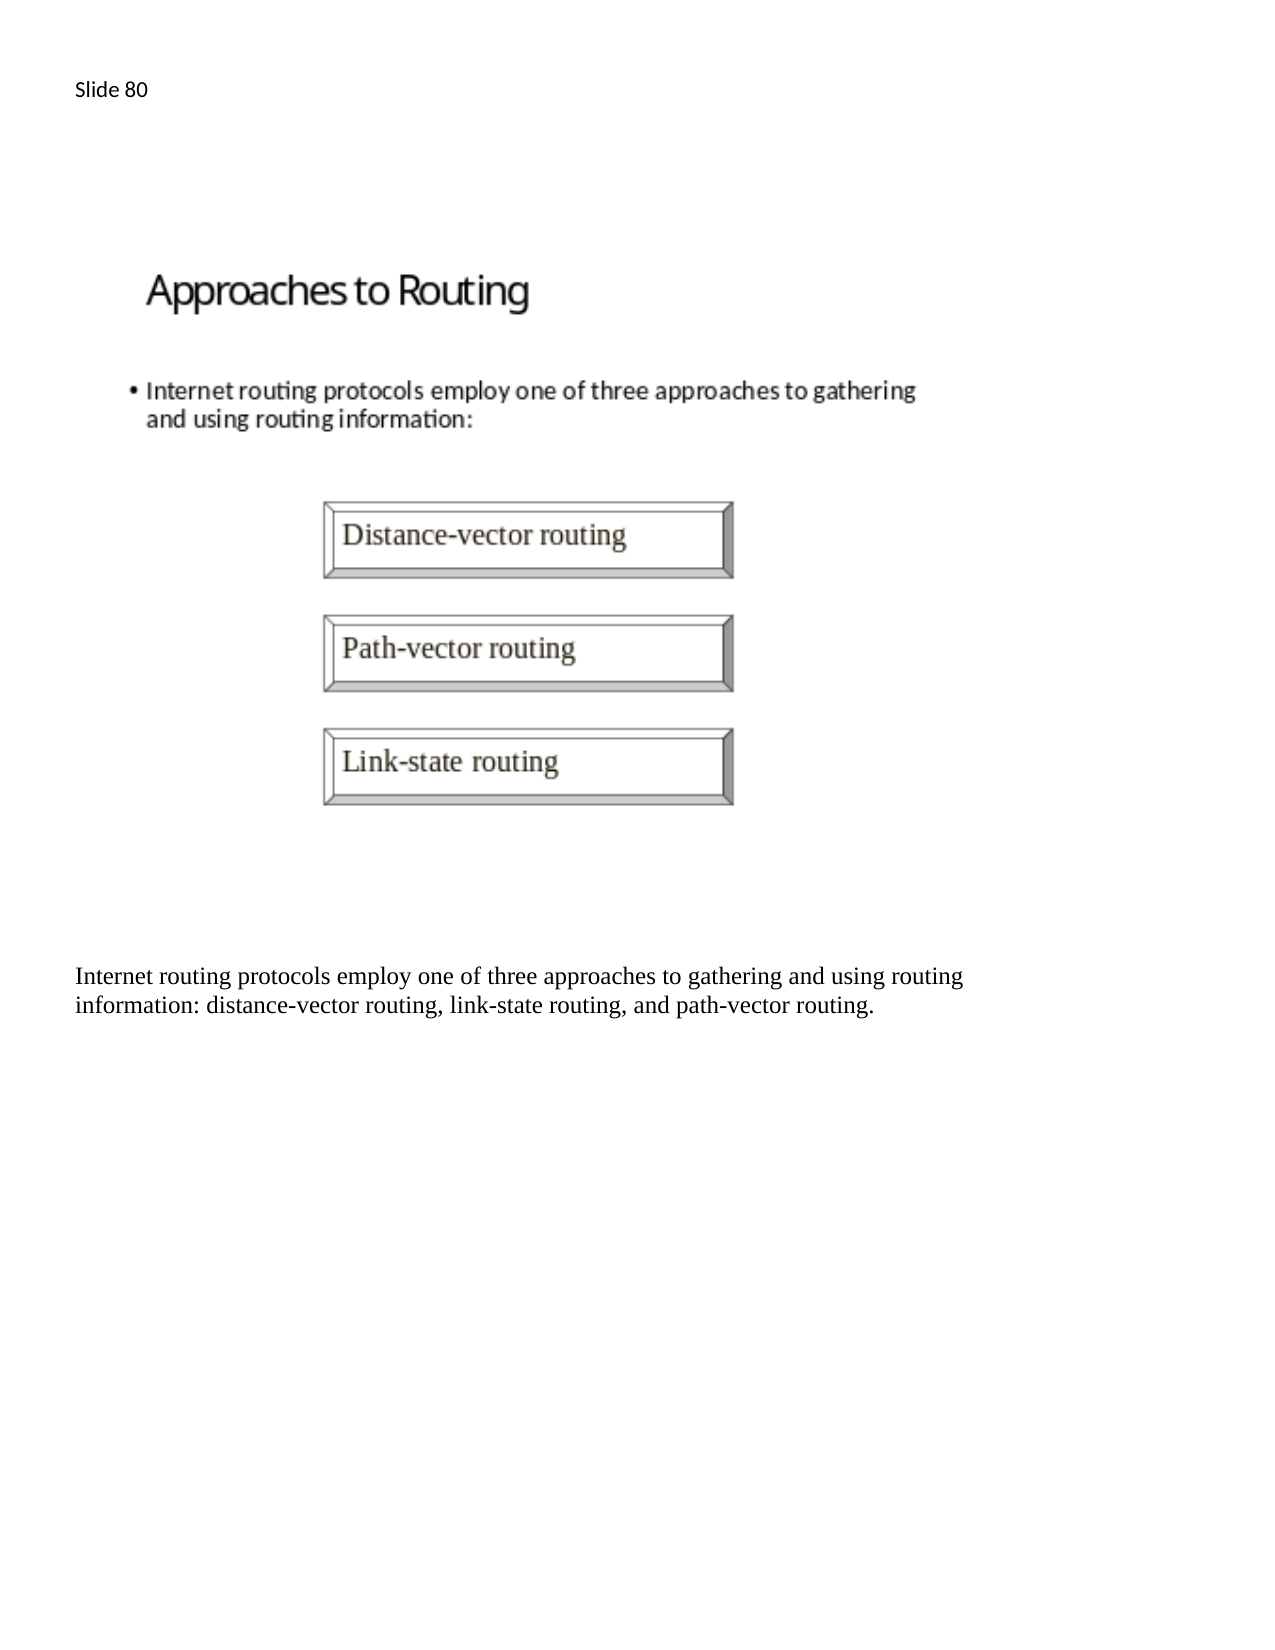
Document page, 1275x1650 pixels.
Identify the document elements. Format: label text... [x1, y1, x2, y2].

text Internet routing protocols employ one of three approaches to gathering and using routing [75, 961, 1200, 990]
text Slide 80 [75, 75, 1200, 103]
text information: distance-vector routing, link-state routing, and path-vector routing. [75, 990, 1200, 1019]
